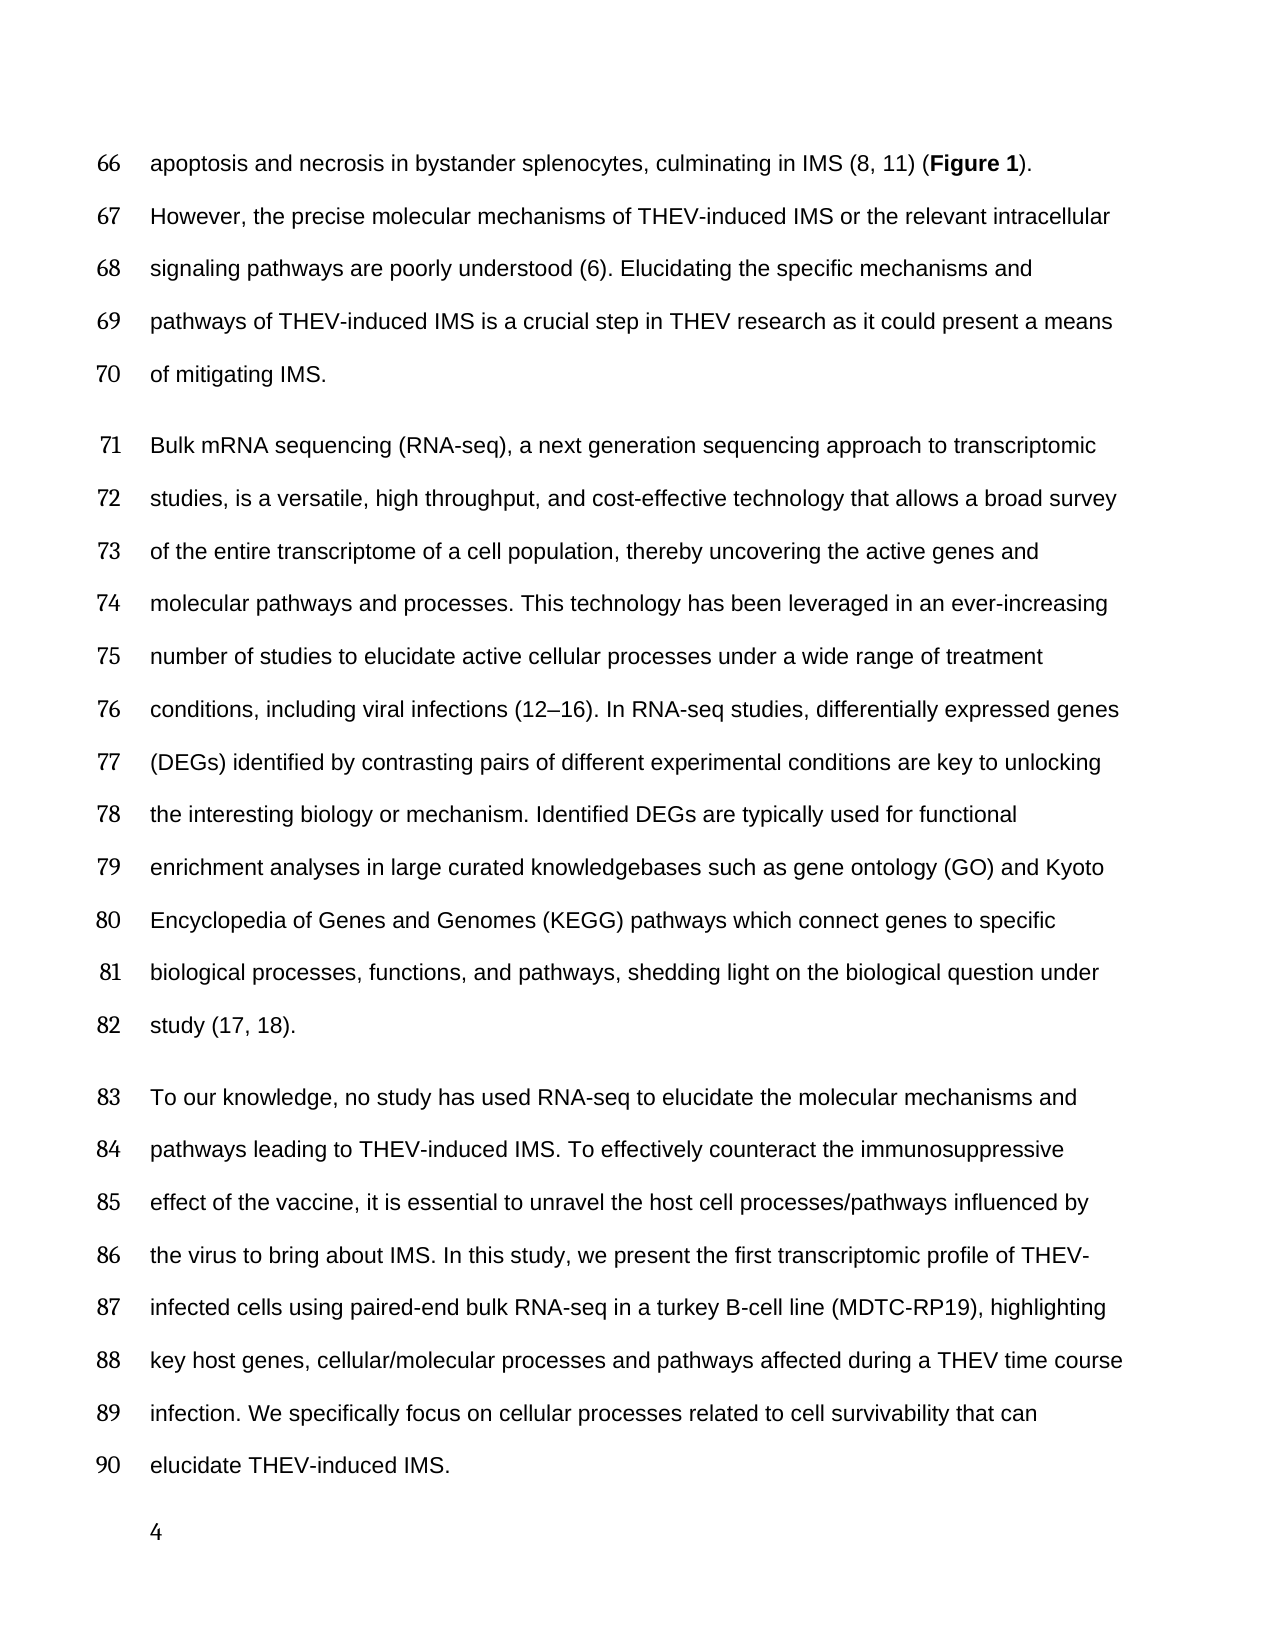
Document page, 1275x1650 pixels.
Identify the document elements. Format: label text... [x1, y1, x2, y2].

text To our knowledge, no study has used RNA-seq to elucidate the molecular mechanisms and pathways leading to THEV-induced IMS. To effectively counteract the immunosuppressive effect of the vaccine, it is essential to unravel the host cell processes/pathways influenced by the virus to bring about IMS. In this study, we present the first transcriptomic profile of THEV-infected cells using paired-end bulk RNA-seq in a turkey B-cell line (MDTC-RP19), highlighting key host genes, cellular/molecular processes and pathways affected during a THEV time course infection. We specifically focus on cellular processes related to cell survivability that can elucidate THEV-induced IMS. [150, 1083, 1125, 1479]
text Bulk mRNA sequencing (RNA-seq), a next generation sequencing approach to transcriptomic studies, is a versatile, high throughput, and cost-effective technology that allows a broad survey of the entire transcriptome of a cell population, thereby uncovering the active genes and molecular pathways and processes. This technology has been leveraged in an ever-increasing number of studies to elucidate active cellular processes under a wide range of treatment conditions, including viral infections (12–16). In RNA-seq studies, differentially expressed genes (DEGs) identified by contrasting pairs of different experimental conditions are key to unlocking the interesting biology or mechanism. Identified DEGs are typically used for functional enrichment analyses in large curated knowledgebases such as gene ontology (GO) and Kyoto Encyclopedia of Genes and Genomes (KEGG) pathways which connect genes to specific biological processes, functions, and pathways, shedding light on the biological question under study (17, 18). [150, 432, 1125, 1038]
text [150, 150, 1125, 387]
